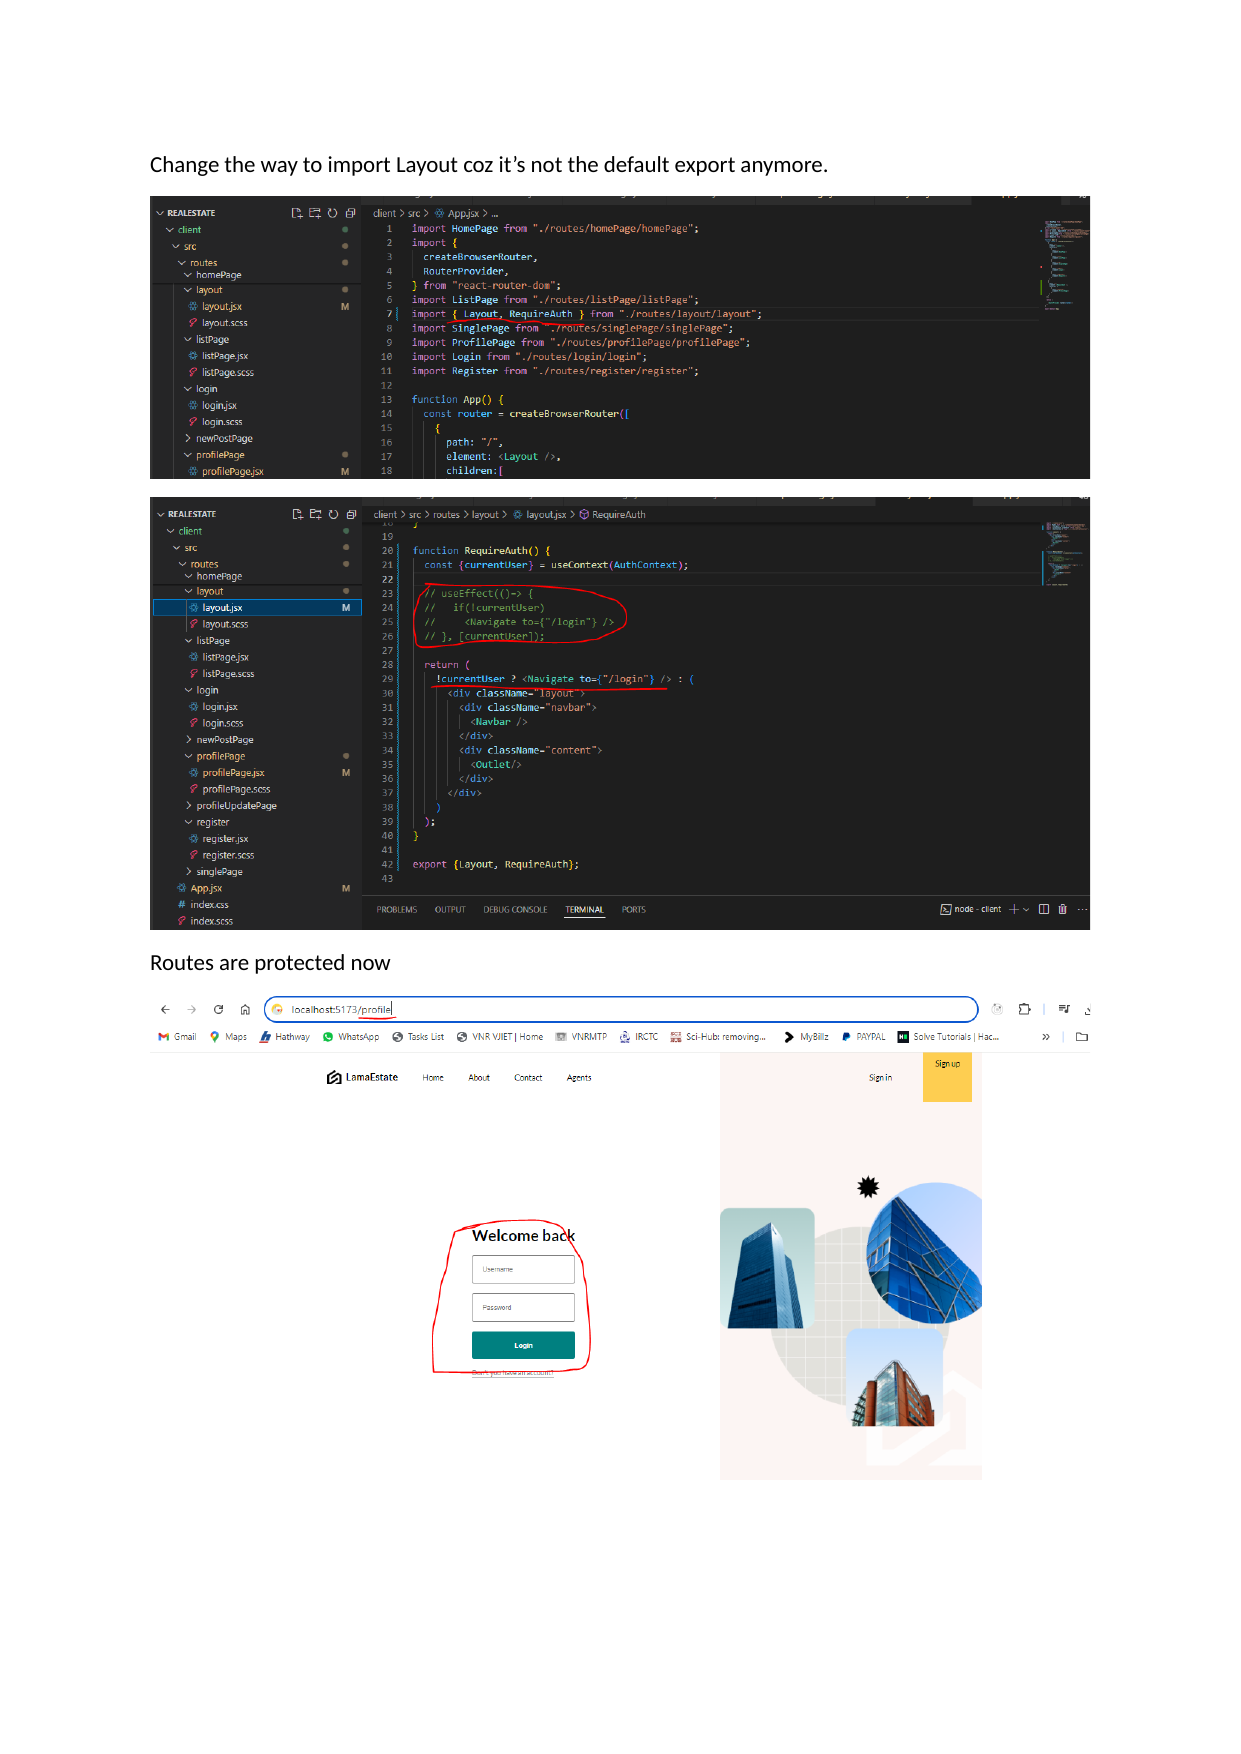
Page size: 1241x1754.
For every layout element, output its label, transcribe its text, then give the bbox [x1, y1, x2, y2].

picture [150, 196, 1091, 479]
picture [150, 995, 1091, 1480]
picture [150, 497, 1091, 930]
text Routes are protected now [150, 948, 1090, 976]
text Change the way to import Layout coz it’s not the default export anymore. [150, 150, 1090, 178]
